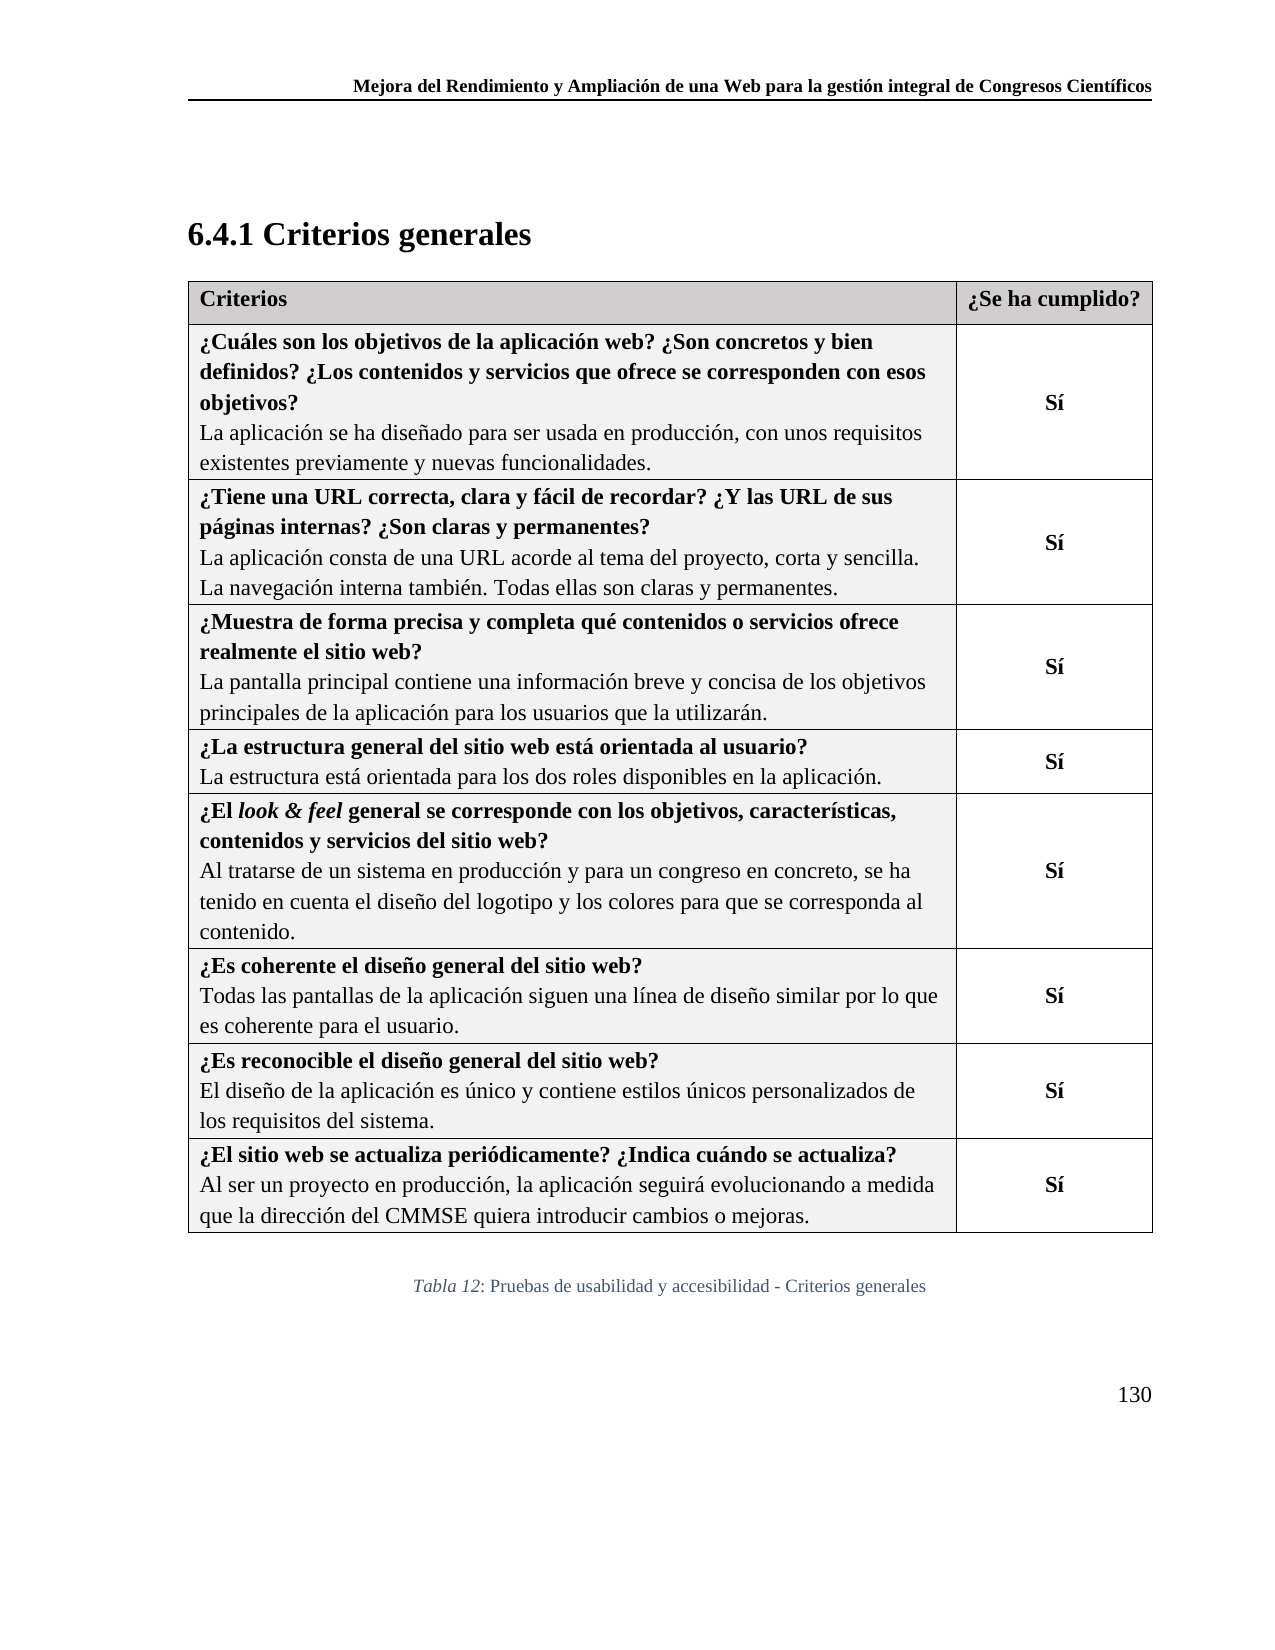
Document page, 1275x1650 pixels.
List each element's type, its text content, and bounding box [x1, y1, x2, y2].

table_cell Sí [957, 1044, 1152, 1137]
table_cell ¿Muestra de forma precisa y completa qué contenidos o servicios ofrece realmente el sitio web? La pantalla principal contiene una información breve y concisa de los objetivos principales de la aplicación para los usuarios que la utilizarán. [189, 605, 956, 729]
table_cell ¿La estructura general del sitio web está orientada al usuario? La estructura está orientada para los dos roles disponibles en la aplicación. [189, 730, 956, 793]
table_cell ¿Tiene una URL correcta, clara y fácil de recordar? ¿Y las URL de sus páginas internas? ¿Son claras y permanentes? La aplicación consta de una URL acorde al tema del proyecto, corta y sencilla. La navegación interna también. Todas ellas son claras y permanentes. [189, 480, 956, 604]
table_cell Sí [957, 949, 1152, 1043]
table_cell Sí [957, 480, 1152, 604]
table_header ¿Se ha cumplido? [957, 282, 1152, 324]
table_cell Sí [957, 605, 1152, 729]
table_cell ¿El look & feel general se corresponde con los objetivos, características, contenidos y servicios del sitio web? Al tratarse de un sistema en producción y para un congreso en concreto, se ha tenido en cuenta el diseño del logotipo y los colores para que se corresponda al contenido. [189, 794, 956, 948]
table_cell ¿Es coherente el diseño general del sitio web? Todas las pantallas de la aplicación siguen una línea de diseño similar por lo que es coherente para el usuario. [189, 949, 956, 1043]
text Tabla 12: Pruebas de usabilidad y accesibilidad - Criterios generales [187, 1275, 1152, 1297]
table_header Criterios [189, 282, 956, 324]
table_cell ¿Cuáles son los objetivos de la aplicación web? ¿Son concretos y bien definidos? ¿Los contenidos y servicios que ofrece se corresponden con esos objetivos? La aplicación se ha diseñado para ser usada en producción, con unos requisitos existentes previamente y nuevas funcionalidades. [189, 325, 956, 479]
table_cell Sí [957, 794, 1152, 948]
subtitle 6.4.1 Criterios generales [187, 214, 1152, 253]
table_cell ¿Es reconocible el diseño general del sitio web? El diseño de la aplicación es único y contiene estilos únicos personalizados de los requisitos del sistema. [189, 1044, 956, 1137]
table_cell Sí [957, 730, 1152, 793]
table_cell ¿El sitio web se actualiza periódicamente? ¿Indica cuándo se actualiza? Al ser un proyecto en producción, la aplicación seguirá evolucionando a medida que la dirección del CMMSE quiera introducir cambios o mejoras. [189, 1139, 956, 1232]
table_cell Sí [957, 1139, 1152, 1232]
table_cell Sí [957, 325, 1152, 479]
